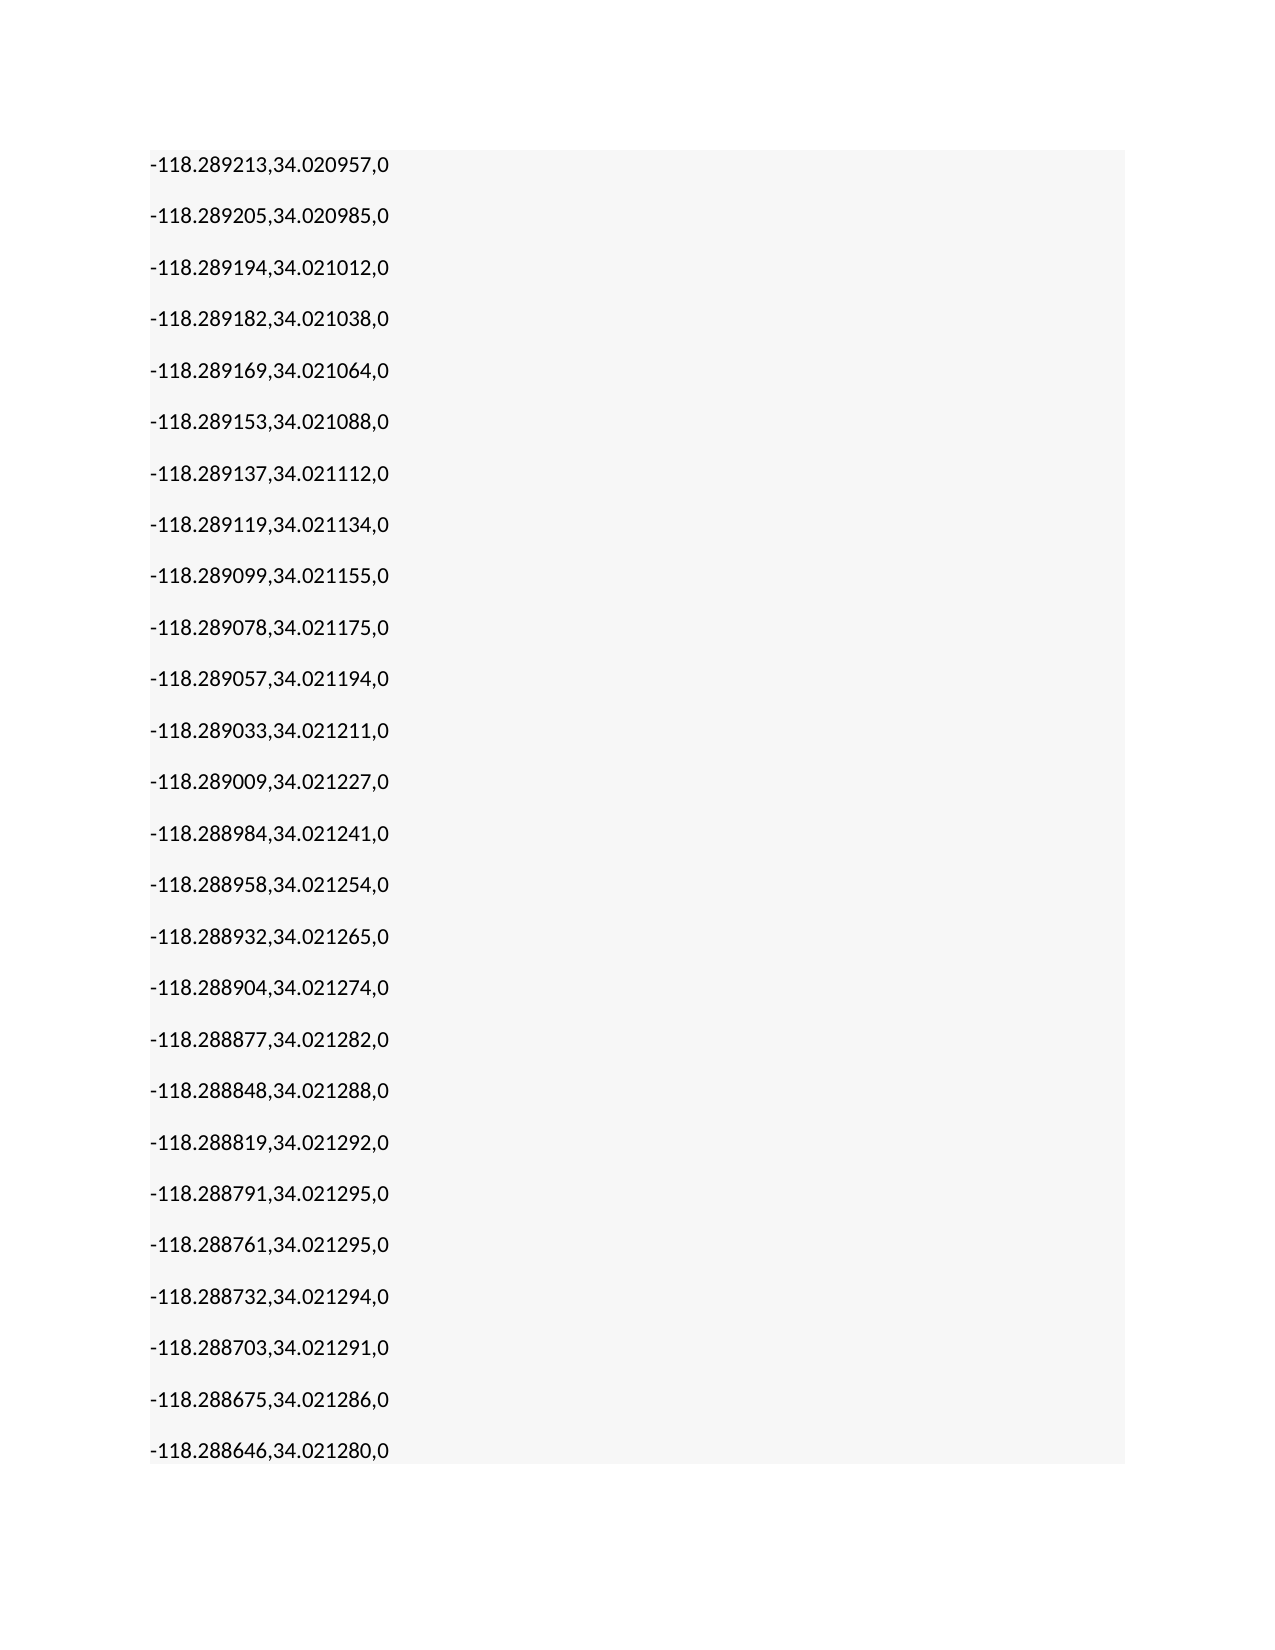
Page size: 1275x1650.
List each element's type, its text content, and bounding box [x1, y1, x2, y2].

subtitle -118.288877,34.021282,0 [150, 1025, 1125, 1053]
subtitle -118.288732,34.021294,0 [150, 1282, 1125, 1310]
subtitle -118.288904,34.021274,0 [150, 973, 1125, 1001]
subtitle -118.288984,34.021241,0 [150, 819, 1125, 847]
subtitle -118.289194,34.021012,0 [150, 253, 1125, 281]
subtitle -118.288675,34.021286,0 [150, 1385, 1125, 1413]
subtitle -118.289078,34.021175,0 [150, 613, 1125, 641]
subtitle -118.289057,34.021194,0 [150, 664, 1125, 693]
subtitle -118.288819,34.021292,0 [150, 1128, 1125, 1156]
subtitle -118.288703,34.021291,0 [150, 1333, 1125, 1362]
subtitle -118.289213,34.020957,0 [150, 150, 1125, 178]
subtitle -118.288791,34.021295,0 [150, 1179, 1125, 1207]
subtitle -118.289009,34.021227,0 [150, 767, 1125, 796]
subtitle -118.289033,34.021211,0 [150, 716, 1125, 744]
subtitle -118.289119,34.021134,0 [150, 510, 1125, 538]
subtitle -118.288761,34.021295,0 [150, 1231, 1125, 1259]
subtitle -118.289205,34.020985,0 [150, 201, 1125, 229]
subtitle -118.288932,34.021265,0 [150, 922, 1125, 950]
subtitle -118.289169,34.021064,0 [150, 356, 1125, 384]
subtitle -118.288848,34.021288,0 [150, 1076, 1125, 1104]
subtitle -118.288646,34.021280,0 [150, 1436, 1125, 1464]
subtitle -118.289137,34.021112,0 [150, 459, 1125, 487]
subtitle -118.289182,34.021038,0 [150, 304, 1125, 332]
subtitle -118.289099,34.021155,0 [150, 562, 1125, 590]
subtitle -118.288958,34.021254,0 [150, 870, 1125, 898]
subtitle -118.289153,34.021088,0 [150, 407, 1125, 435]
